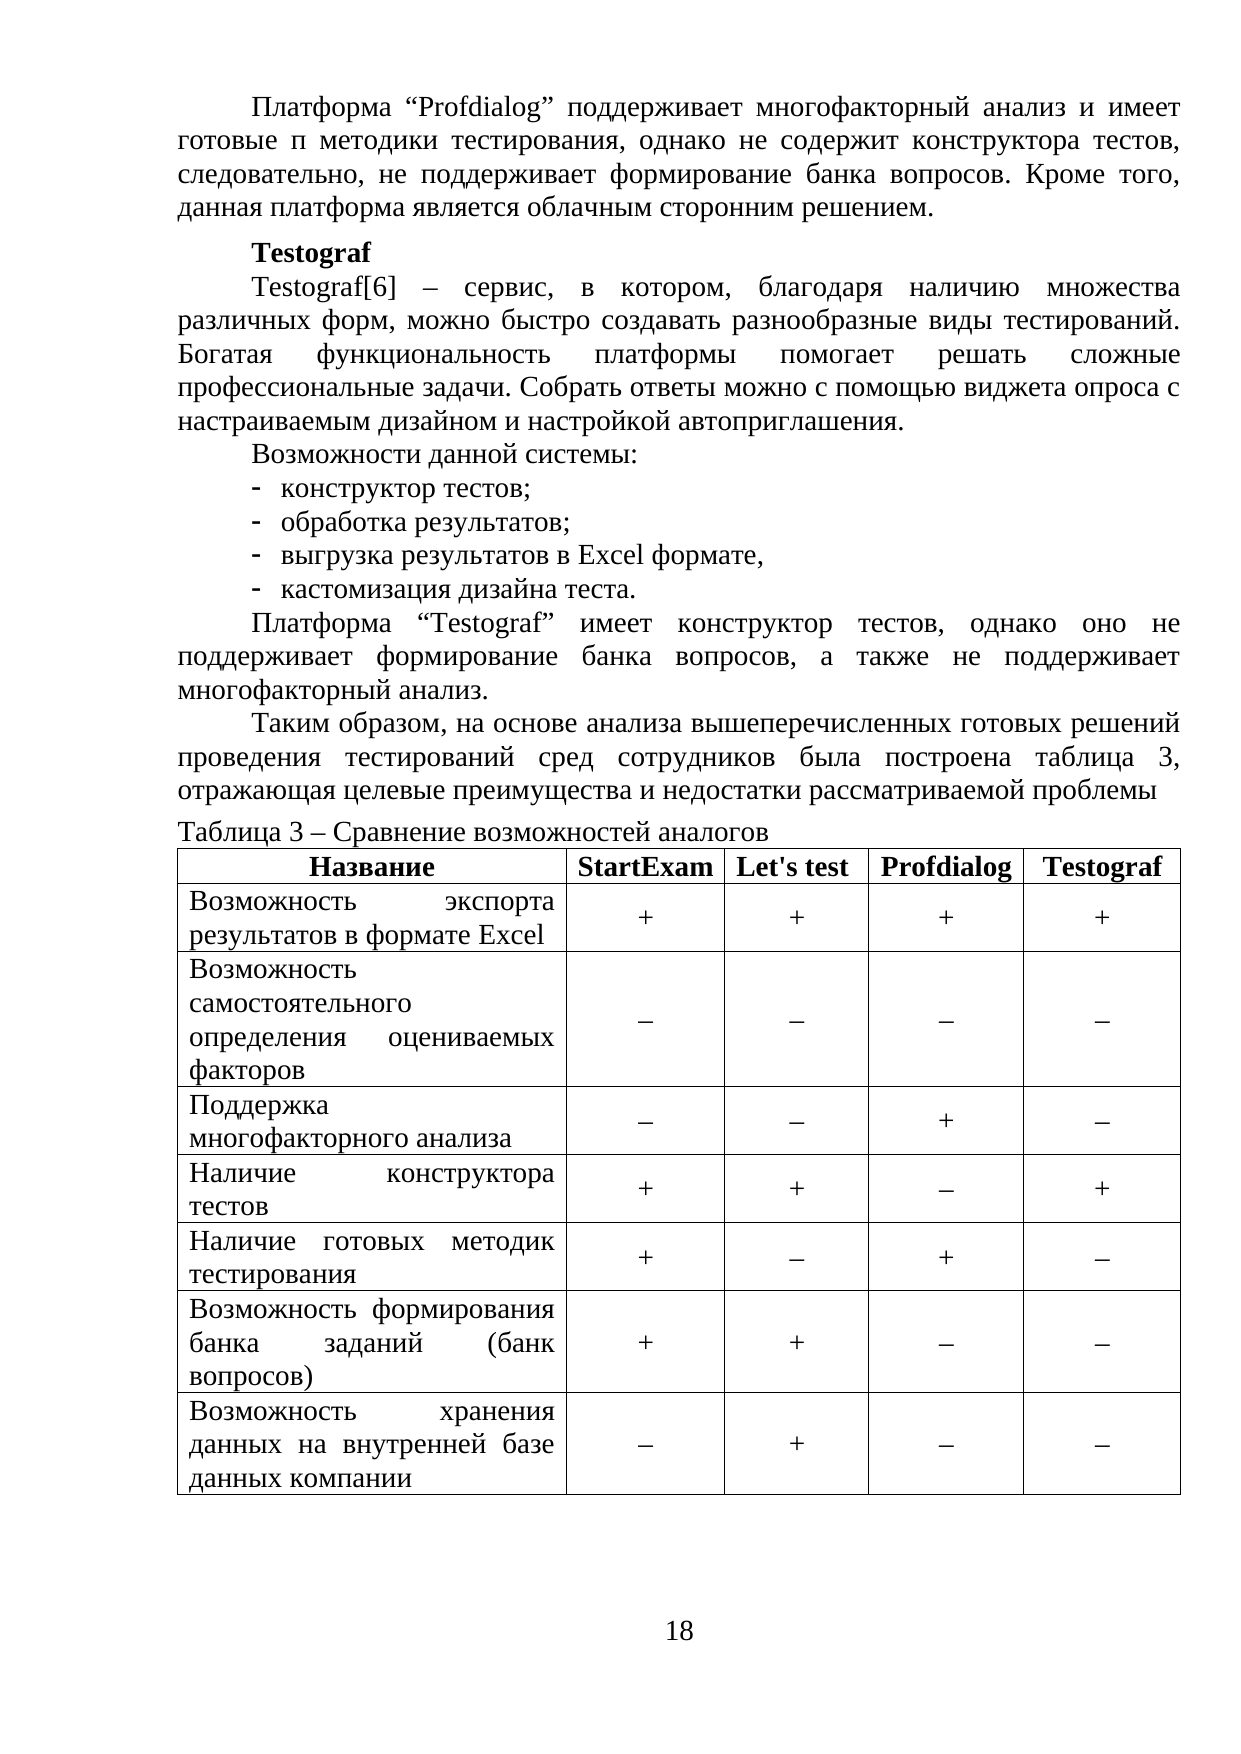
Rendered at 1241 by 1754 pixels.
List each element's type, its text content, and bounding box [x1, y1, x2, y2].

list конструктор тестов; [177, 470, 1181, 504]
table_cell + [725, 1291, 868, 1392]
table_cell + [869, 884, 1023, 951]
table_cell + [1024, 1155, 1180, 1222]
table_header Testograf [1024, 849, 1180, 882]
table_cell – [869, 952, 1023, 1086]
text Возможности данной системы: [177, 437, 1181, 470]
table_cell – [725, 1087, 868, 1154]
table_cell – [1024, 952, 1180, 1086]
table_cell Возможность самостоятельного определения оцениваемых факторов [178, 952, 566, 1086]
table_cell – [567, 1087, 724, 1154]
table_cell – [1024, 1393, 1180, 1493]
table_header Название [178, 849, 566, 882]
list кастомизация дизайна теста. [177, 571, 1181, 605]
table_cell – [567, 952, 724, 1086]
table_header Profdialog [869, 849, 1023, 882]
table_header Let's test [725, 849, 868, 882]
table_cell – [869, 1291, 1023, 1392]
table_cell Наличие готовых методик тестирования [178, 1223, 566, 1290]
table_cell Возможность формирования банка заданий (банк вопросов) [178, 1291, 566, 1392]
table_cell – [725, 1223, 868, 1290]
table_cell + [567, 1223, 724, 1290]
table_cell + [869, 1087, 1023, 1154]
text Платформа “Profdialog” поддерживает многофакторный анализ и имеет готовые п методики тестирования, однако не содержит конструктора тестов, следовательно, не поддерживает формирование банка вопросов. Кроме того, данная платформа является облачным сторонним решением. [177, 89, 1181, 223]
table_cell – [1024, 1291, 1180, 1392]
table_cell – [869, 1393, 1023, 1493]
table_header StartExam [567, 849, 724, 882]
table_cell – [1024, 1087, 1180, 1154]
table_cell + [869, 1223, 1023, 1290]
table_cell Поддержка многофакторного анализа [178, 1087, 566, 1154]
list выгрузка результатов в Excel формате, [177, 537, 1181, 571]
text Таблица 3 – Сравнение возможностей аналогов [177, 814, 1181, 848]
table_cell – [567, 1393, 724, 1493]
table_cell + [567, 884, 724, 951]
table_cell + [567, 1155, 724, 1222]
table_cell + [725, 1155, 868, 1222]
table_cell + [567, 1291, 724, 1392]
list Таким образом, на основе анализа вышеперечисленных готовых решений проведения тестирований сред сотрудников была построена таблица 3, отражающая целевые преимущества и недостатки рассматриваемой проблемы [177, 705, 1181, 806]
table_cell – [869, 1155, 1023, 1222]
table_cell + [725, 1393, 868, 1493]
table_cell – [1024, 1223, 1180, 1290]
text Testograf[6] – сервис, в котором, благодаря наличию множества различных форм, можно быстро создавать разнообразные виды тестирований. Богатая функциональность платформы помогает решать сложные профессиональные задачи. Собрать ответы можно с помощью виджета опроса с настраиваемым дизайном и настройкой автоприглашения. [177, 269, 1181, 437]
table_cell Возможность экспорта результатов в формате Excel [178, 884, 566, 951]
text Платформа “Testograf” имеет конструктор тестов, однако оно не поддерживает формирование банка вопросов, а также не поддерживает многофакторный анализ. [177, 605, 1181, 705]
table_cell + [725, 884, 868, 951]
table_cell Наличие конструктора тестов [178, 1155, 566, 1222]
table_cell – [725, 952, 868, 1086]
table_cell + [1024, 884, 1180, 951]
table_cell Возможность хранения данных на внутренней базе данных компании [178, 1393, 566, 1493]
list обработка результатов; [177, 504, 1181, 537]
text Testograf [177, 235, 1181, 269]
